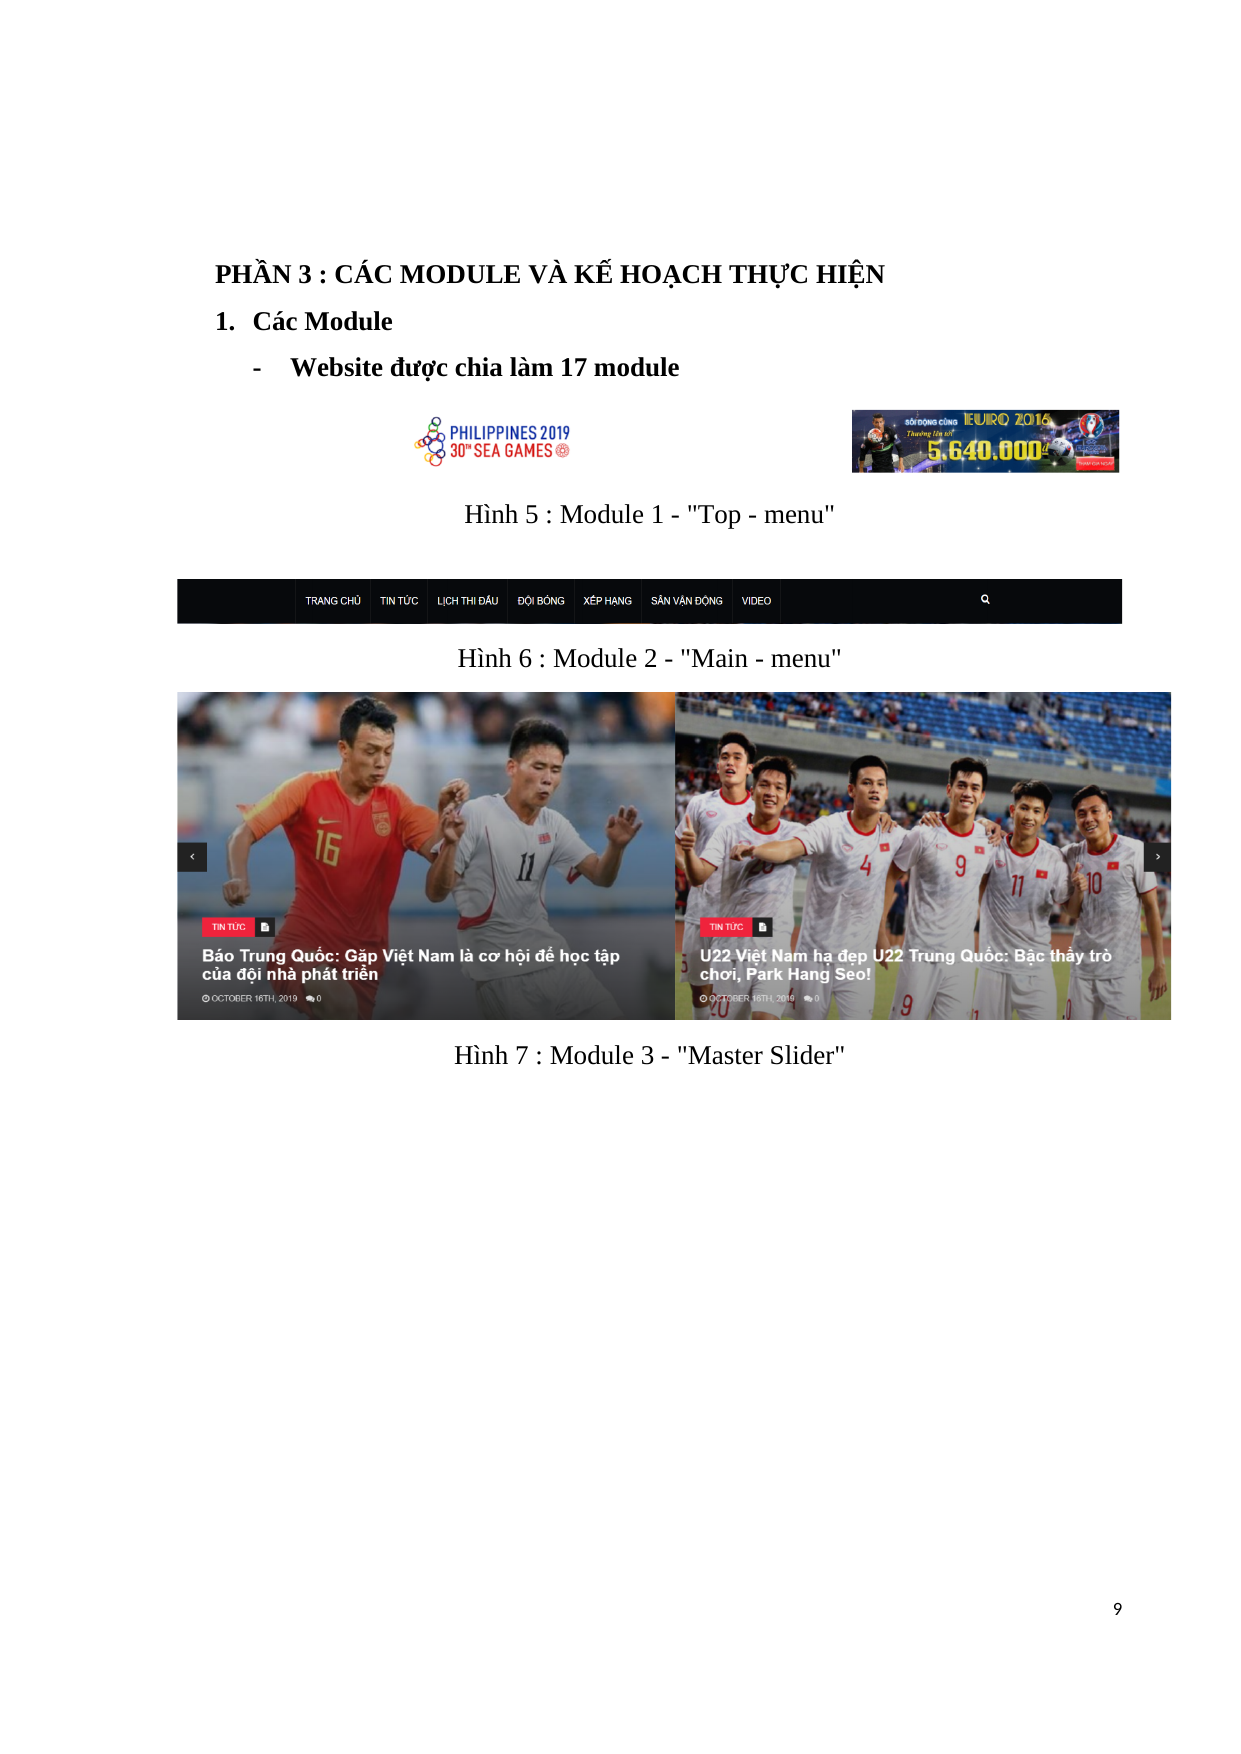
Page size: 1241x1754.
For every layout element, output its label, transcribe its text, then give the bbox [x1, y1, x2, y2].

text Hình 6 : Module 2 - "Main - menu" [177, 642, 1122, 674]
list PHẦN 3 : CÁC MODULE VÀ KẾ HOẠCH THỰC HIỆN [215, 258, 1122, 289]
picture [177, 692, 1172, 1020]
text Hình 7 : Module 3 - "Master Slider" [177, 1039, 1122, 1070]
picture [289, 398, 1235, 485]
text Hình 5 : Module 1 - "Top - menu" [177, 498, 1122, 529]
list Các Module [215, 305, 1122, 336]
list Website được chia làm 17 module [252, 351, 1122, 383]
picture [177, 578, 1123, 624]
